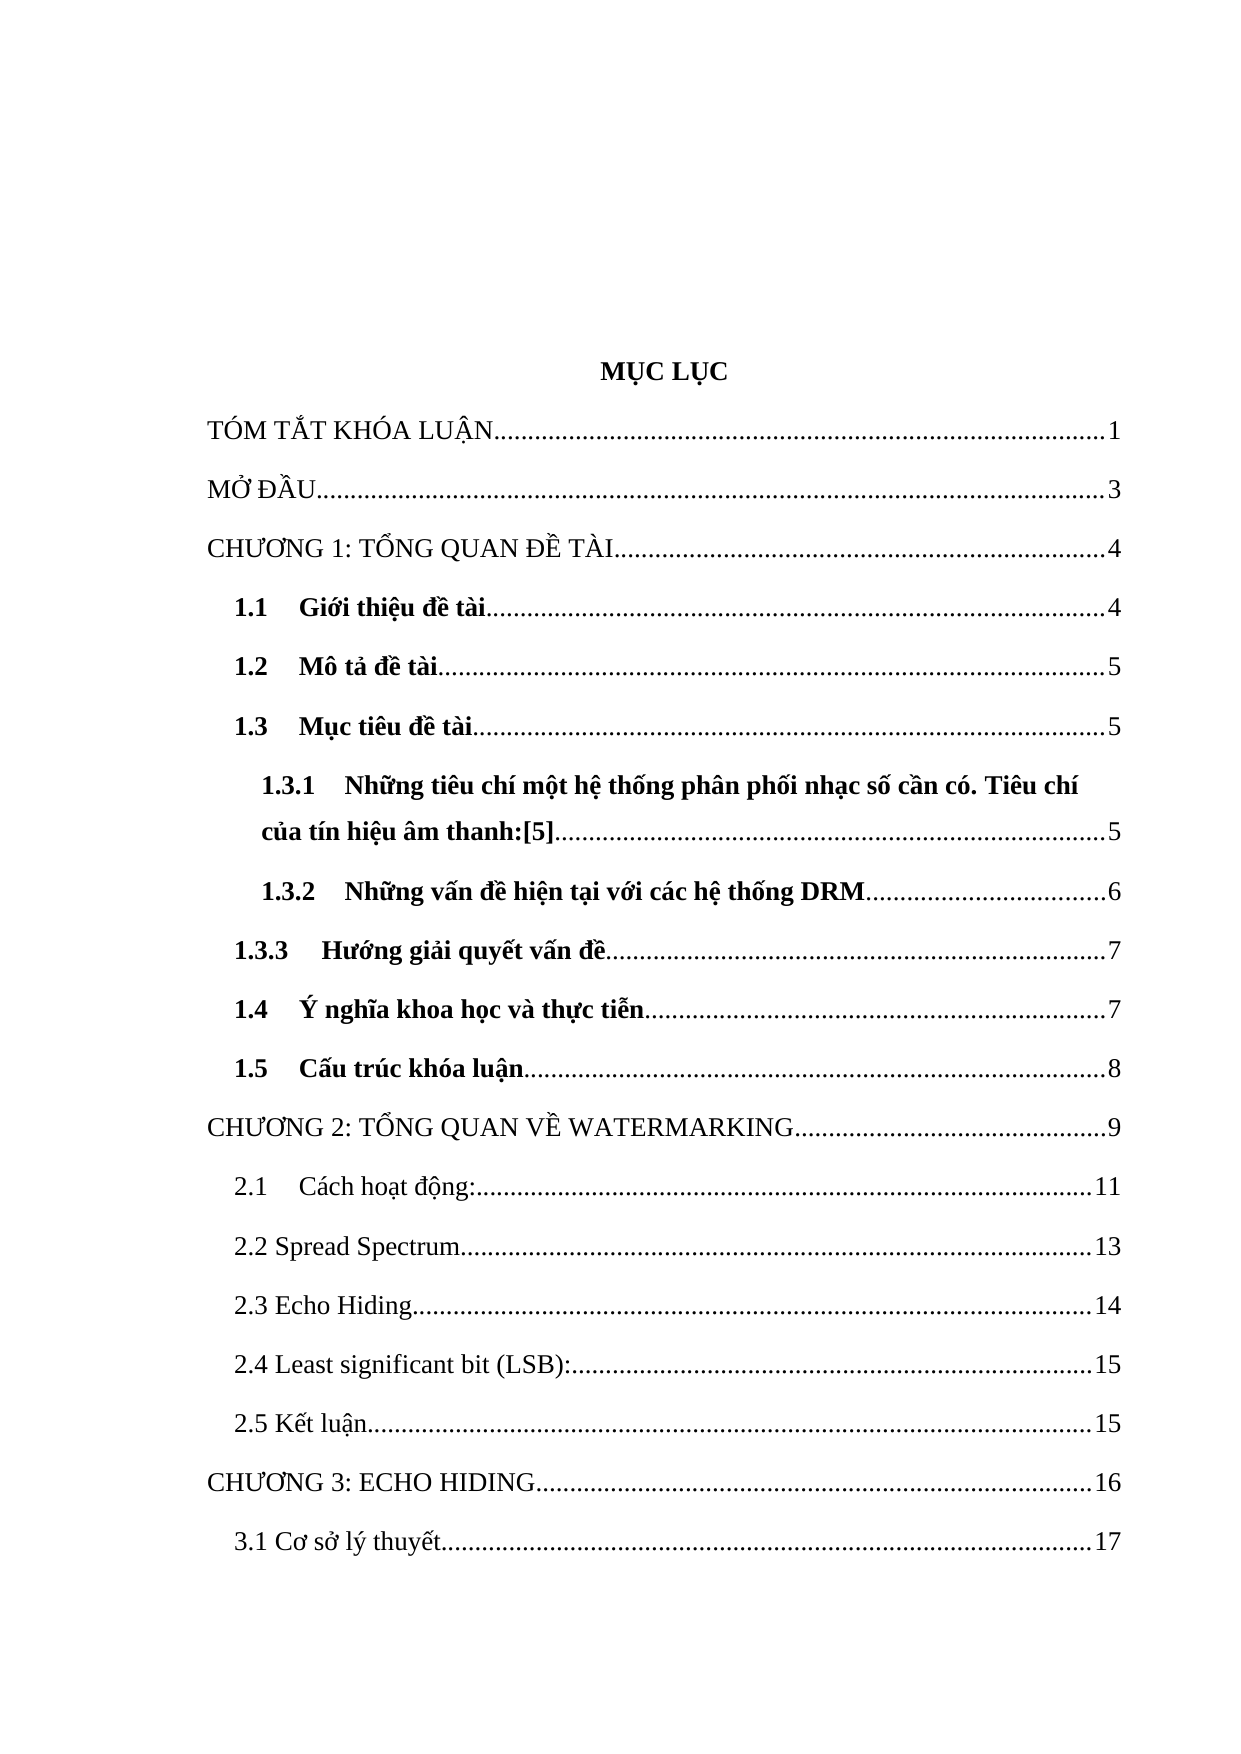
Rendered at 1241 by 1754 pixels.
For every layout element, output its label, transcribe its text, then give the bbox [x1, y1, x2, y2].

text MỤC LỤC [207, 355, 1122, 386]
